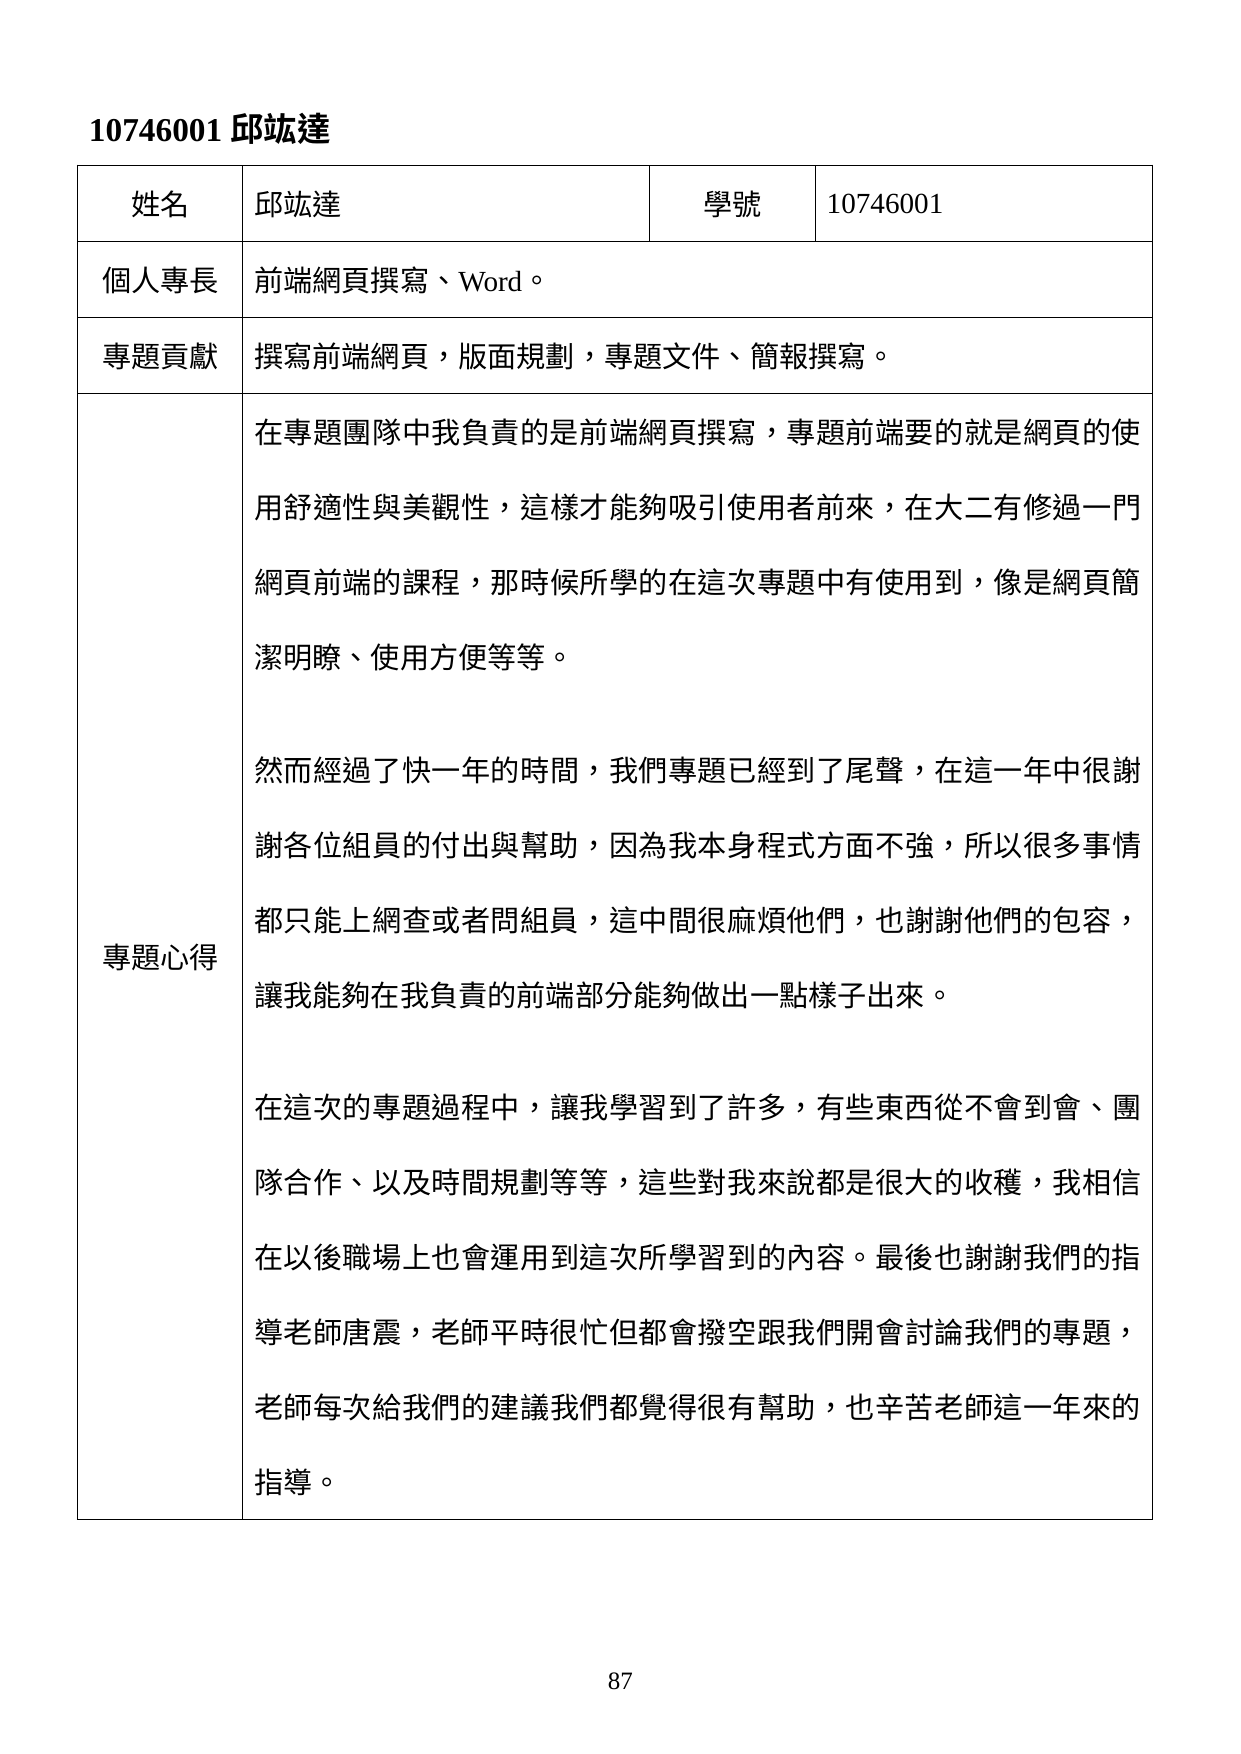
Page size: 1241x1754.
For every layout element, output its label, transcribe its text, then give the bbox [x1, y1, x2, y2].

table_cell 個人專長 [78, 242, 242, 317]
table_cell 在專題團隊中我負責的是前端網頁撰寫，專題前端要的就是網頁的使用舒適性與美觀性，這樣才能夠吸引使用者前來，在大二有修過一門網頁前端的課程，那時候所學的在這次專題中有使用到，像是網頁簡潔明瞭、使用方便等等。 然而經過了快一年的時間，我們專題已經到了尾聲，在這一年中很謝謝各位組員的付出與幫助，因為我本身程式方面不強，所以很多事情都只能上網查或者問組員，這中間很麻煩他們，也謝謝他們的包容，讓我能夠在我負責的前端部分能夠做出一點樣子出來。 在這次的專題過程中，讓我學習到了許多，有些東西從不會到會、團隊合作、以及時間規劃等等，這些對我來說都是很大的收穫，我相信在以後職場上也會運用到這次所學習到的內容。最後也謝謝我們的指導老師唐震，老師平時很忙但都會撥空跟我們開會討論我們的專題，老師每次給我們的建議我們都覺得很有幫助，也辛苦老師這一年來的指導。 [243, 394, 1152, 1519]
table_header 學號 [650, 166, 815, 241]
table_header 姓名 [78, 166, 242, 241]
table_cell 專題心得 [78, 394, 242, 1519]
table_cell 撰寫前端網頁，版面規劃，專題文件、簡報撰寫。 [243, 318, 1152, 393]
table_header 10746001 [816, 166, 1152, 241]
table_header 邱竑達 [243, 166, 649, 241]
table_cell 專題貢獻 [78, 318, 242, 393]
table_cell 前端網頁撰寫、Word。 [243, 242, 1152, 317]
text 10746001 邱竑達 [89, 89, 1152, 164]
